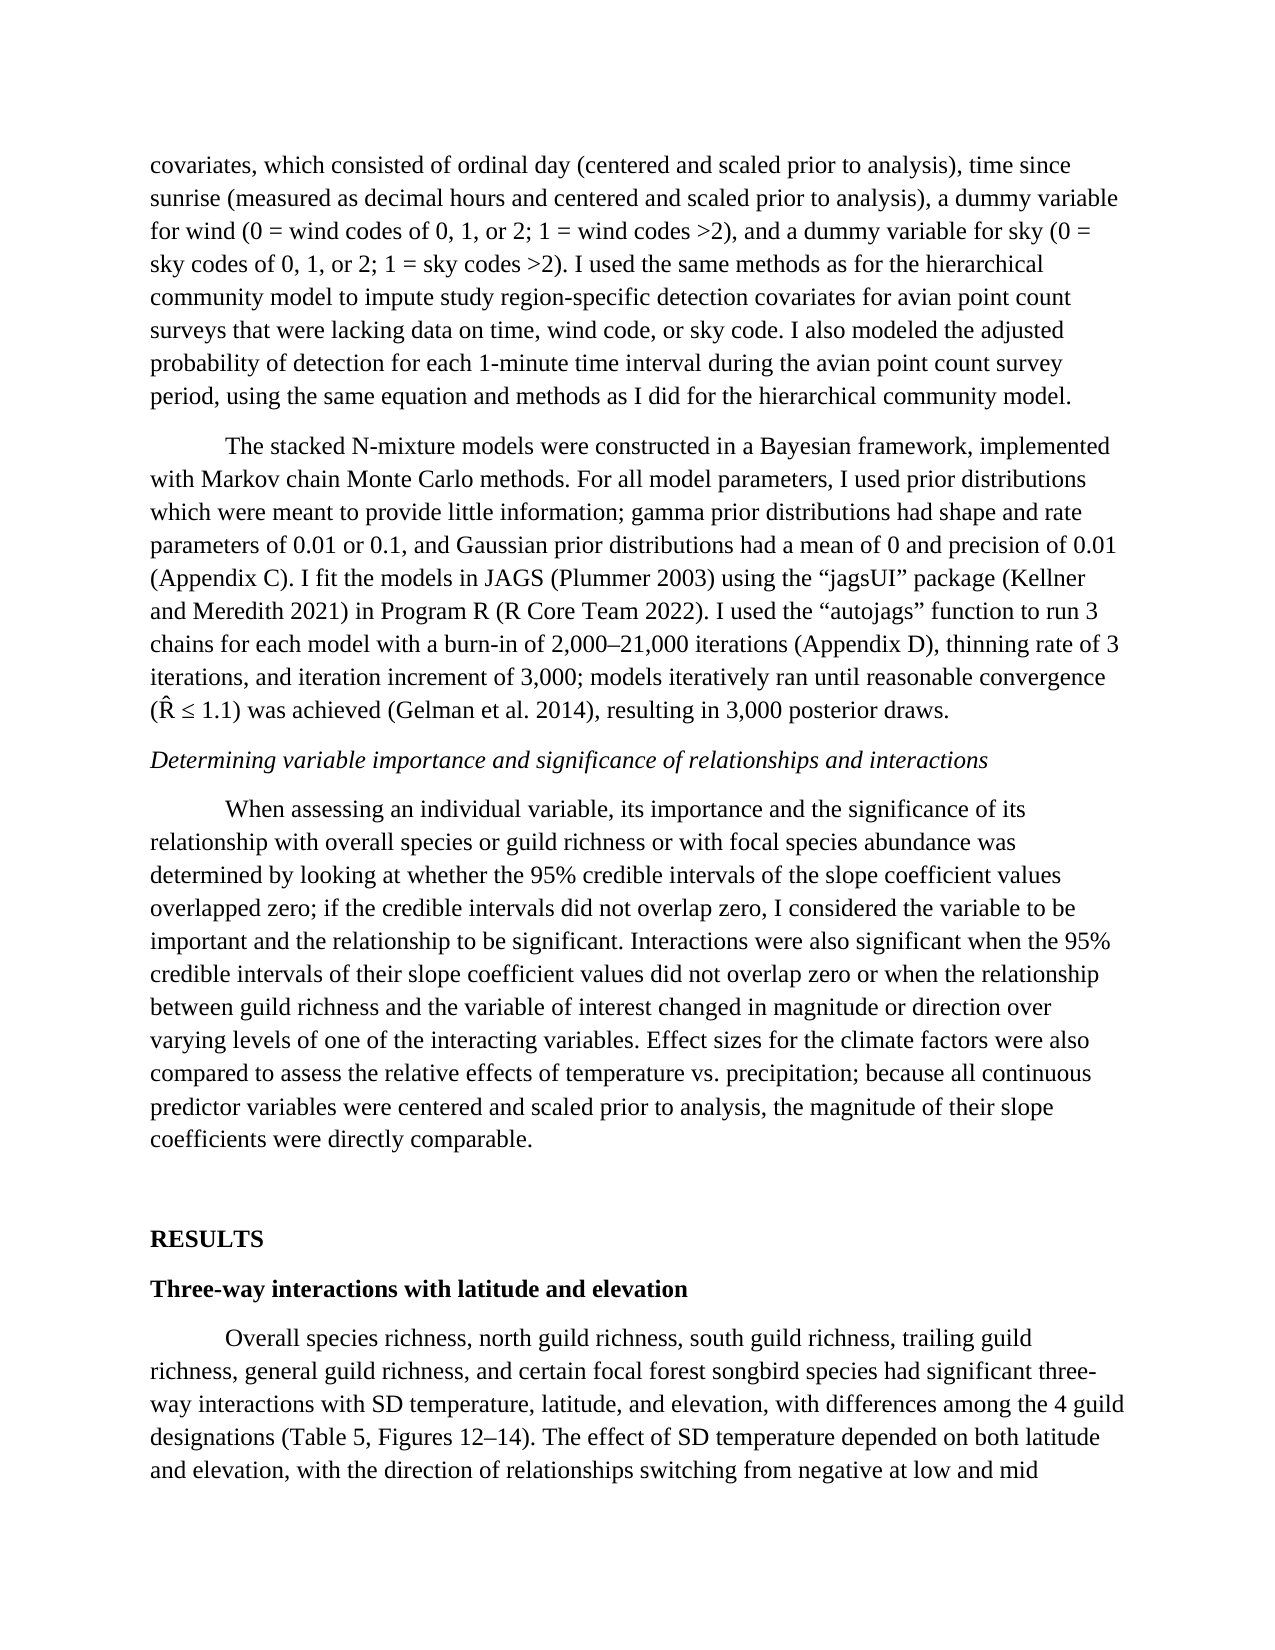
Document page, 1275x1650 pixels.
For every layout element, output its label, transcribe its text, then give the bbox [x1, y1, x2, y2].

text The stacked N-mixture models were constructed in a Bayesian framework, implemented with Markov chain Monte Carlo methods. For all model parameters, I used prior distributions which were meant to provide little information; gamma prior distributions had shape and rate parameters of 0.01 or 0.1, and Gaussian prior distributions had a mean of 0 and precision of 0.01 (Appendix C). I fit the models in JAGS (Plummer 2003) using the “jagsUI” package (Kellner and Meredith 2021) in Program R (R Core Team 2022). I used the “autojags” function to run 3 chains for each model with a burn-in of 2,000–21,000 iterations (Appendix D), thinning rate of 3 iterations, and iteration increment of 3,000; models iteratively ran until reasonable convergence (R̂ ≤ 1.1) was achieved (Gelman et al. 2014), resulting in 3,000 posterior draws. [150, 431, 1125, 724]
text Three-way interactions with latitude and elevation [150, 1274, 1125, 1302]
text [150, 1323, 1125, 1484]
text Determining variable importance and significance of relationships and interactions [150, 745, 1125, 773]
text When assessing an individual variable, its importance and the significance of its relationship with overall species or guild richness or with focal species abundance was determined by looking at whether the 95% credible intervals of the slope coefficient values overlapped zero; if the credible intervals did not overlap zero, I considered the variable to be important and the relationship to be significant. Interactions were also significant when the 95% credible intervals of their slope coefficient values did not overlap zero or when the relationship between guild richness and the variable of interest changed in magnitude or direction over varying levels of one of the interacting variables. Effect sizes for the climate factors were also compared to assess the relative effects of temperature vs. precipitation; because all continuous predictor variables were centered and scaled prior to analysis, the magnitude of their slope coefficients were directly comparable. [150, 794, 1125, 1153]
text RESULTS [150, 1224, 1125, 1253]
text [150, 150, 1125, 410]
